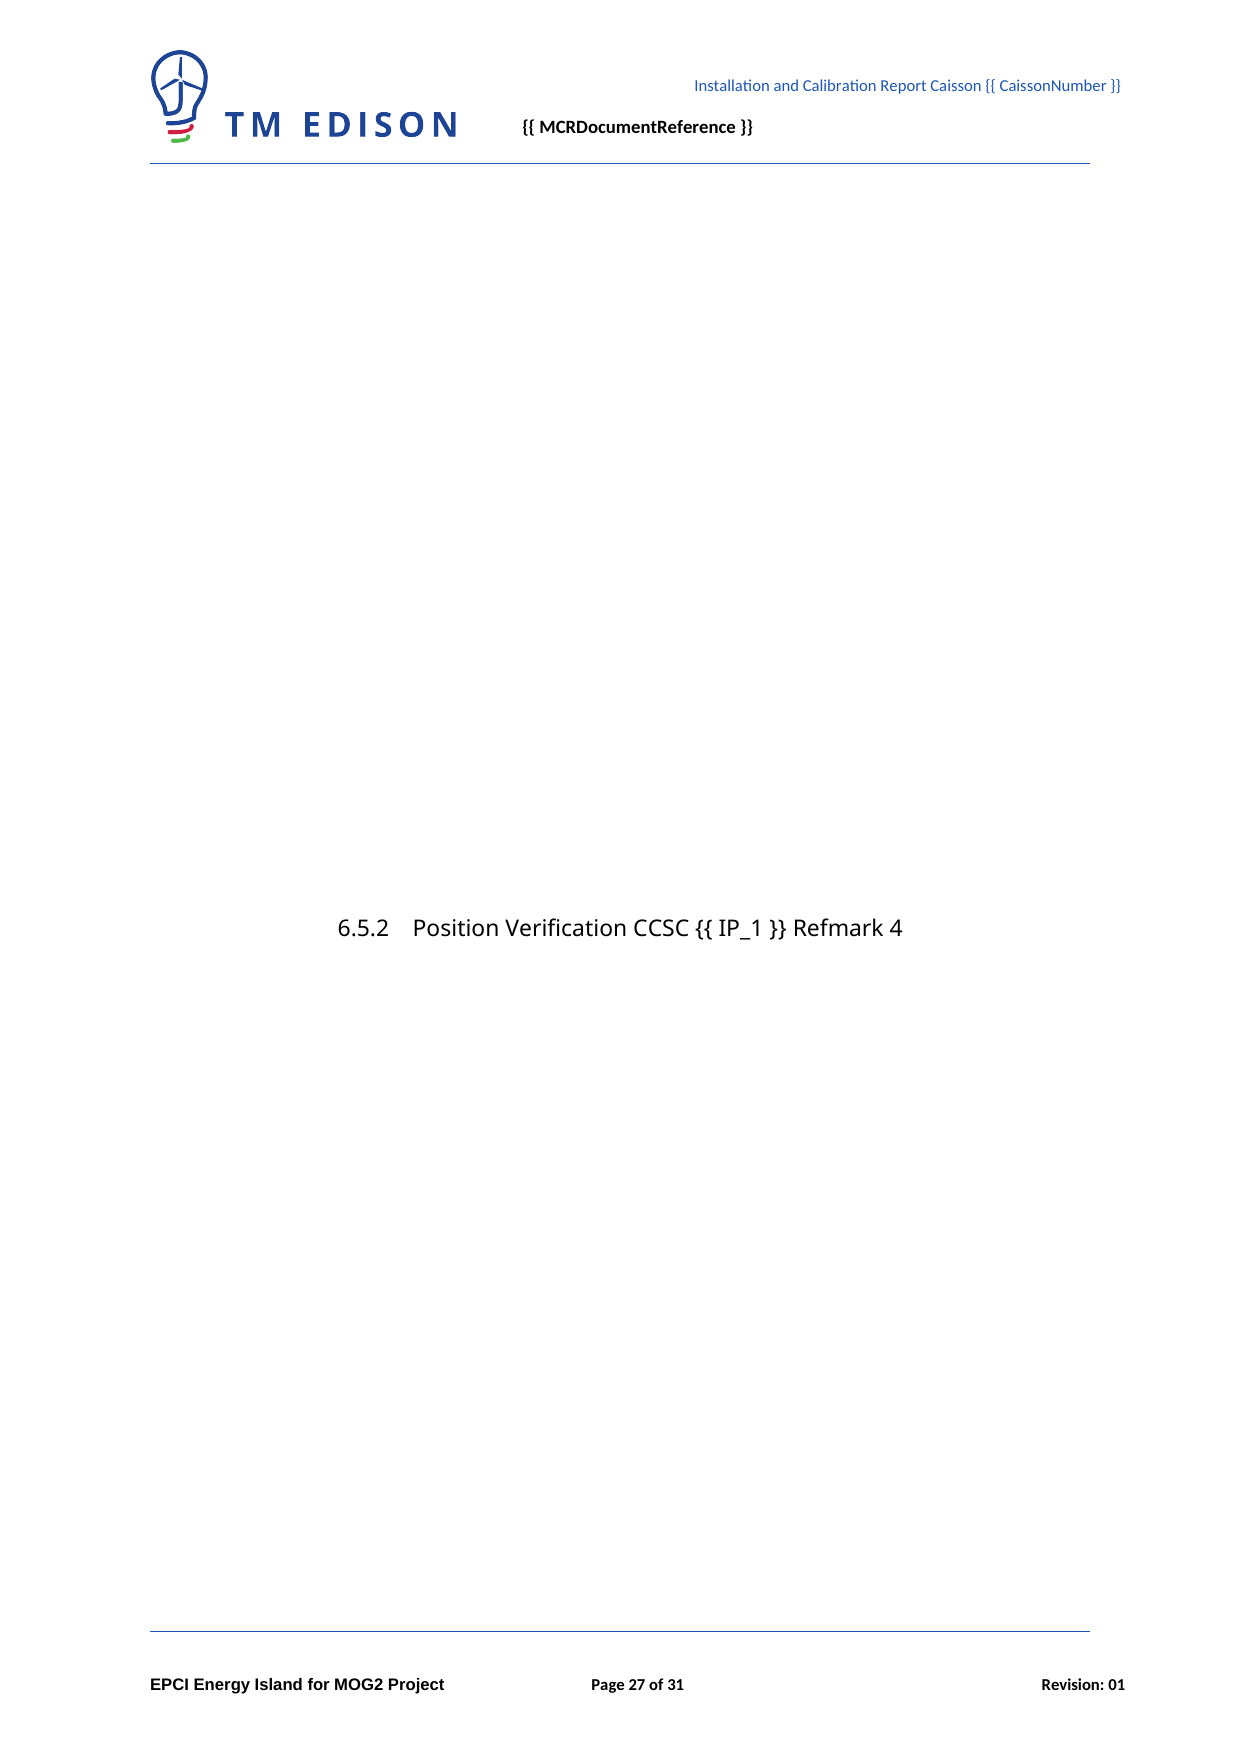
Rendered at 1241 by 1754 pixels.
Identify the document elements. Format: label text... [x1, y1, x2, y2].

subtitle Position Verification CCSC {{ IP_1 }} Refmark 4 [150, 911, 1090, 943]
picture [151, 50, 464, 149]
